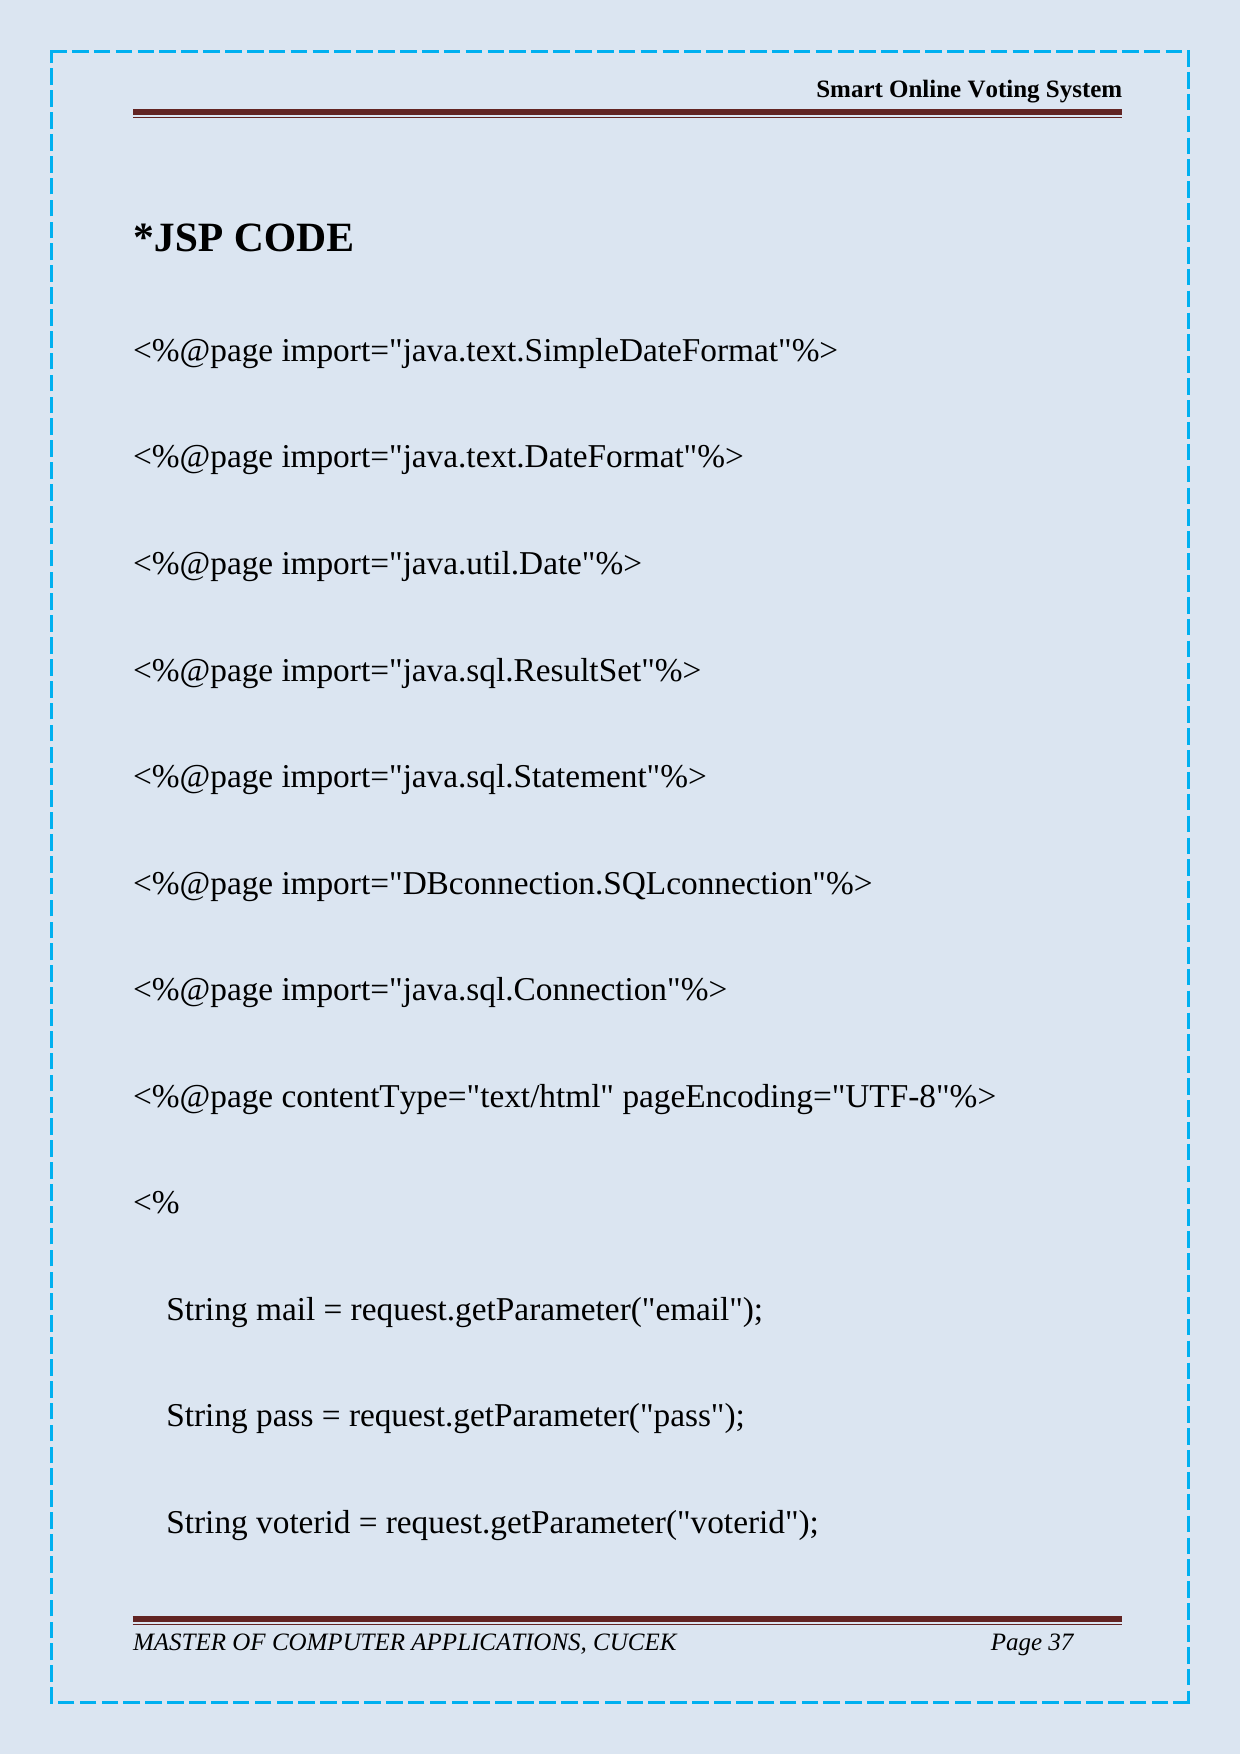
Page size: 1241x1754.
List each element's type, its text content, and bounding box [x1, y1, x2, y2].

text <%@page import="java.sql.Statement"%> [133, 756, 1122, 795]
text <%@page contentType="text/html" pageEncoding="UTF-8"%> [133, 1076, 1122, 1114]
text <%@page import="java.sql.Connection"%> [133, 969, 1122, 1008]
text <%@page import="DBconnection.SQLconnection"%> [133, 863, 1122, 901]
text *JSP CODE [133, 212, 1122, 260]
text <%@page import="java.sql.ResultSet"%> [133, 650, 1122, 688]
text String voterid = request.getParameter("voterid"); [133, 1502, 1122, 1541]
text <%@page import="java.text.DateFormat"%> [133, 437, 1122, 475]
text String pass = request.getParameter("pass"); [133, 1396, 1122, 1434]
text <%@page import="java.util.Date"%> [133, 543, 1122, 582]
text <%@page import="java.text.SimpleDateFormat"%> [133, 330, 1122, 368]
text String mail = request.getParameter("email"); [133, 1289, 1122, 1327]
text <% [133, 1183, 1122, 1221]
